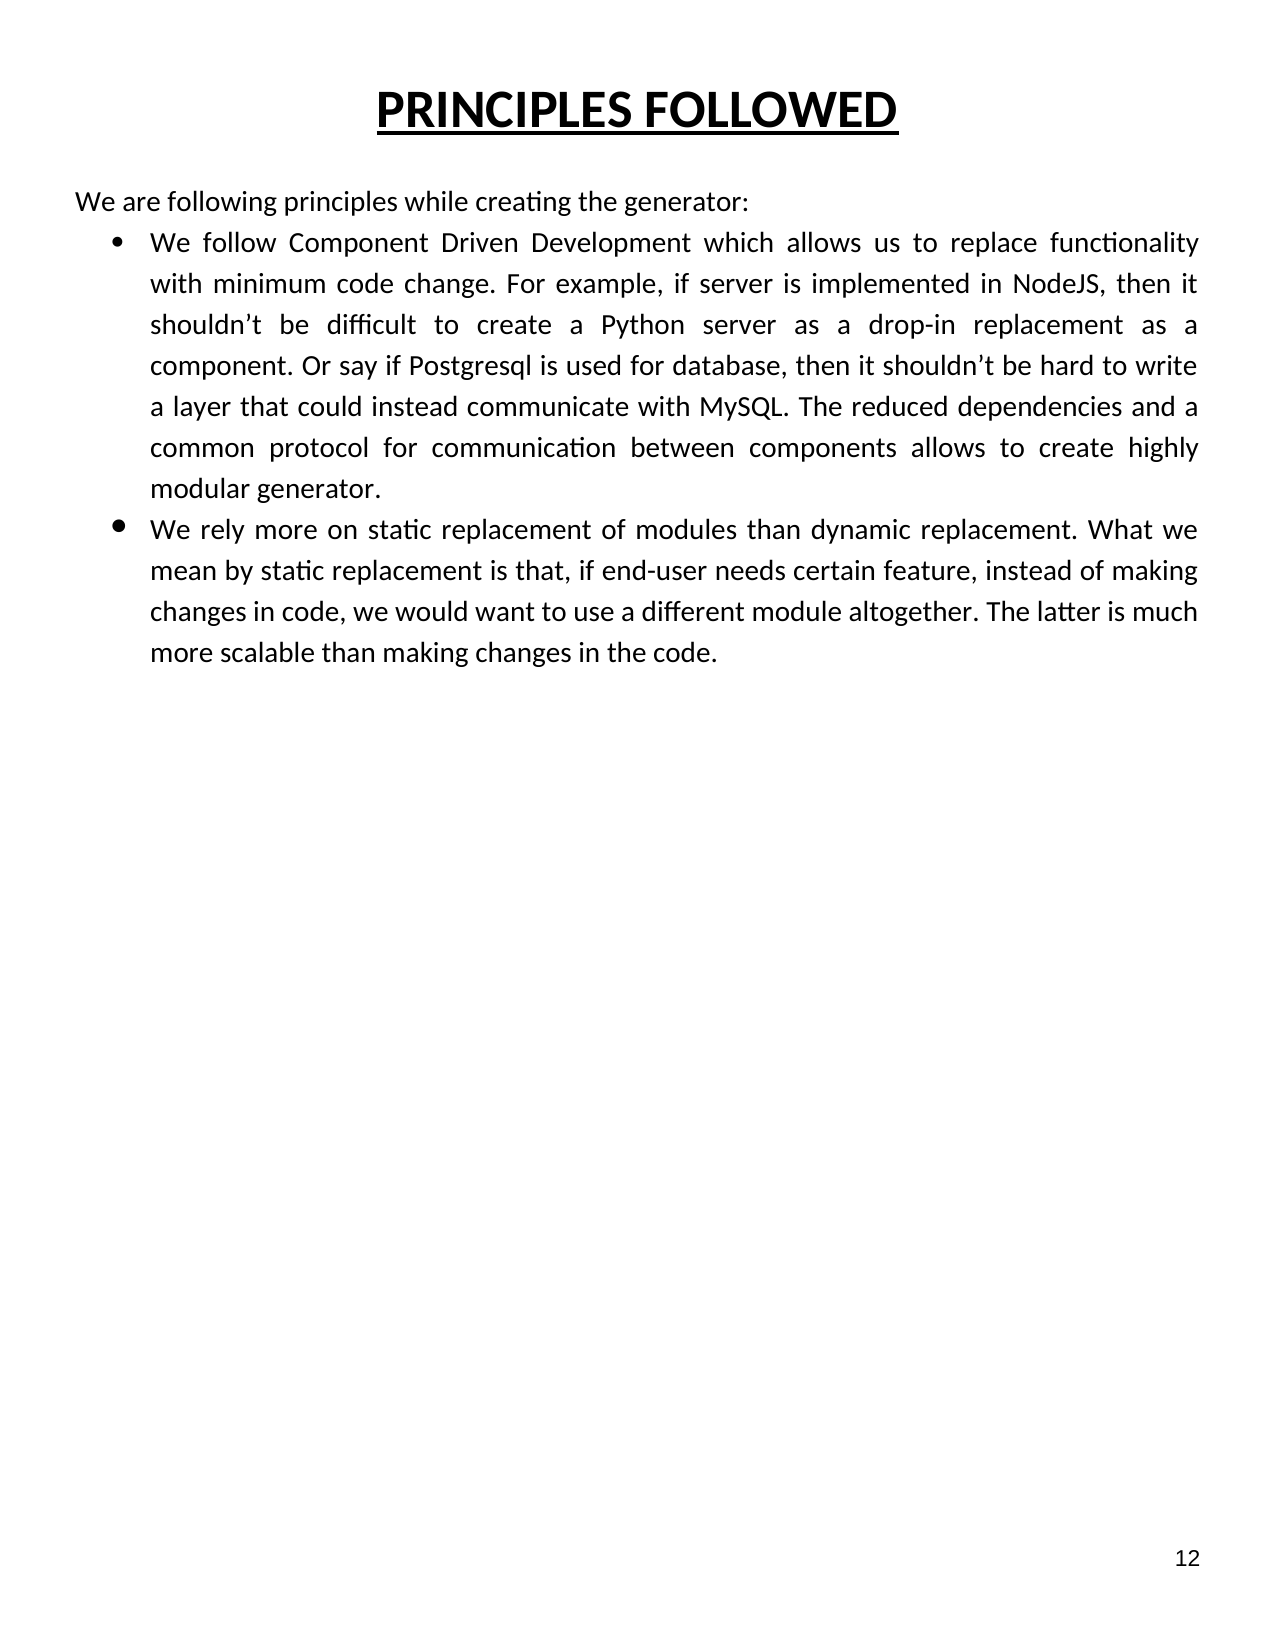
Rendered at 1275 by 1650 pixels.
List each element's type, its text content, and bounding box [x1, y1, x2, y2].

text PRINCIPLES FOLLOWED [75, 75, 1200, 141]
list We rely more on static replacement of modules than dynamic replacement. What we mean by static replacement is that, if end-user needs certain feature, instead of making changes in code, we would want to use a different module altogether. The latter is much more scalable than making changes in the code. [112, 511, 1200, 670]
list We follow Component Driven Development which allows us to replace functionality with minimum code change. For example, if server is implemented in NodeJS, then it shouldn’t be difficult to create a Python server as a drop-in replacement as a component. Or say if Postgresql is used for database, then it shouldn’t be hard to write a layer that could instead communicate with MySQL. The reduced dependencies and a common protocol for communication between components allows to create highly modular generator. [112, 224, 1200, 505]
text We are following principles while creating the generator: [75, 183, 1200, 219]
